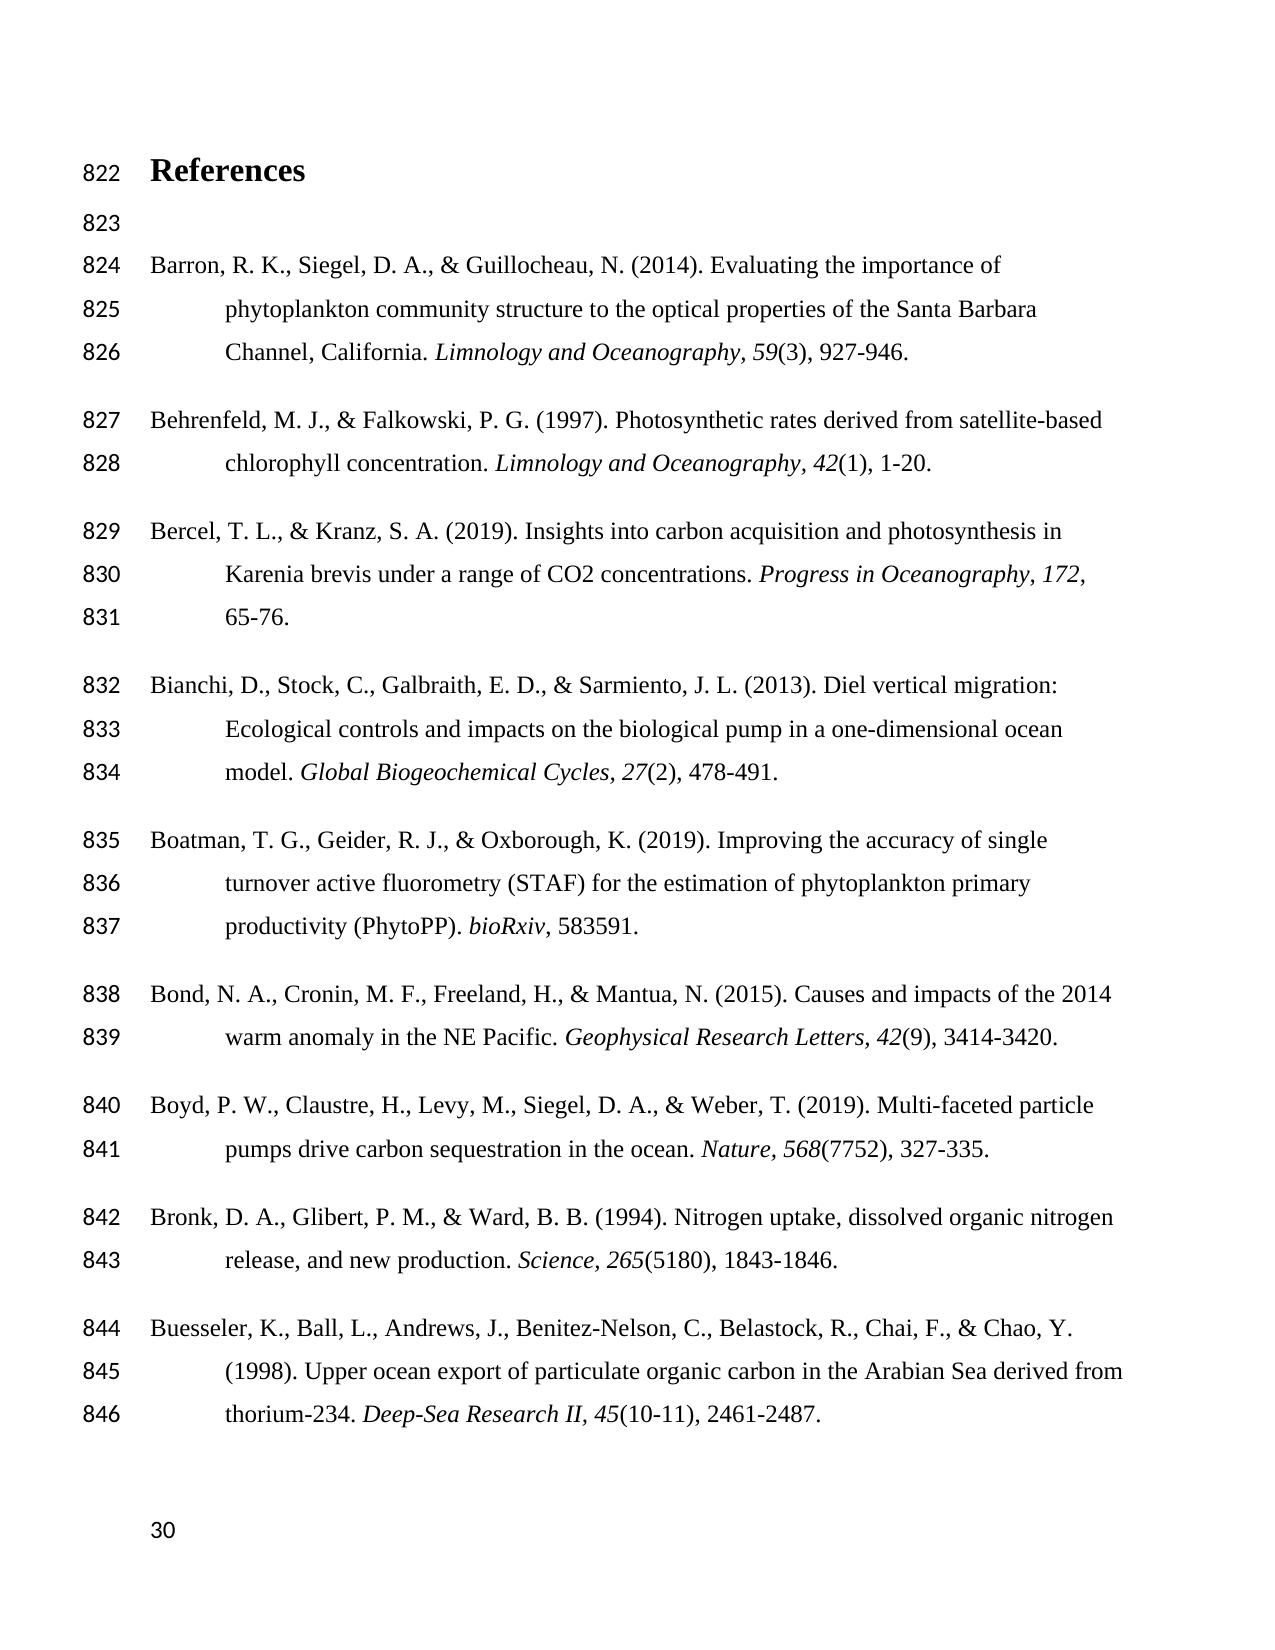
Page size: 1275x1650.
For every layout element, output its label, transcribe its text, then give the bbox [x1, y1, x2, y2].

text Buesseler, K., Ball, L., Andrews, J., Benitez-Nelson, C., Belastock, R., Chai, F., & Chao, Y. (1998). Upper ocean export of particulate organic carbon in the Arabian Sea derived from thorium-234. Deep-Sea Research II, 45(10-11), 2461-2487. [150, 1313, 1125, 1428]
text Boyd, P. W., Claustre, H., Levy, M., Siegel, D. A., & Weber, T. (2019). Multi-faceted particle pumps drive carbon sequestration in the ocean. Nature, 568(7752), 327-335. [150, 1091, 1125, 1162]
text Bronk, D. A., Glibert, P. M., & Ward, B. B. (1994). Nitrogen uptake, dissolved organic nitrogen release, and new production. Science, 265(5180), 1843-1846. [150, 1202, 1125, 1274]
text Bond, N. A., Cronin, M. F., Freeland, H., & Mantua, N. (2015). Causes and impacts of the 2014 warm anomaly in the NE Pacific. Geophysical Research Letters, 42(9), 3414-3420. [150, 979, 1125, 1051]
text References [150, 150, 1125, 188]
text Bianchi, D., Stock, C., Galbraith, E. D., & Sarmiento, J. L. (2013). Diel vertical migration: Ecological controls and impacts on the biological pump in a one-dimensional ocean model. Global Biogeochemical Cycles, 27(2), 478-491. [150, 671, 1125, 786]
text Boatman, T. G., Geider, R. J., & Oxborough, K. (2019). Improving the accuracy of single turnover active fluorometry (STAF) for the estimation of phytoplankton primary productivity (PhytoPP). bioRxiv, 583591. [150, 825, 1125, 940]
text Behrenfeld, M. J., & Falkowski, P. G. (1997). Photosynthetic rates derived from satellite-based chlorophyll concentration. Limnology and Oceanography, 42(1), 1-20. [150, 405, 1125, 477]
text Bercel, T. L., & Kranz, S. A. (2019). Insights into carbon acquisition and photosynthesis in Karenia brevis under a range of CO2 concentrations. Progress in Oceanography, 172, 65-76. [150, 516, 1125, 631]
text Barron, R. K., Siegel, D. A., & Guillocheau, N. (2014). Evaluating the importance of phytoplankton community structure to the optical properties of the Santa Barbara Channel, California. Limnology and Oceanography, 59(3), 927-946. [150, 251, 1125, 366]
